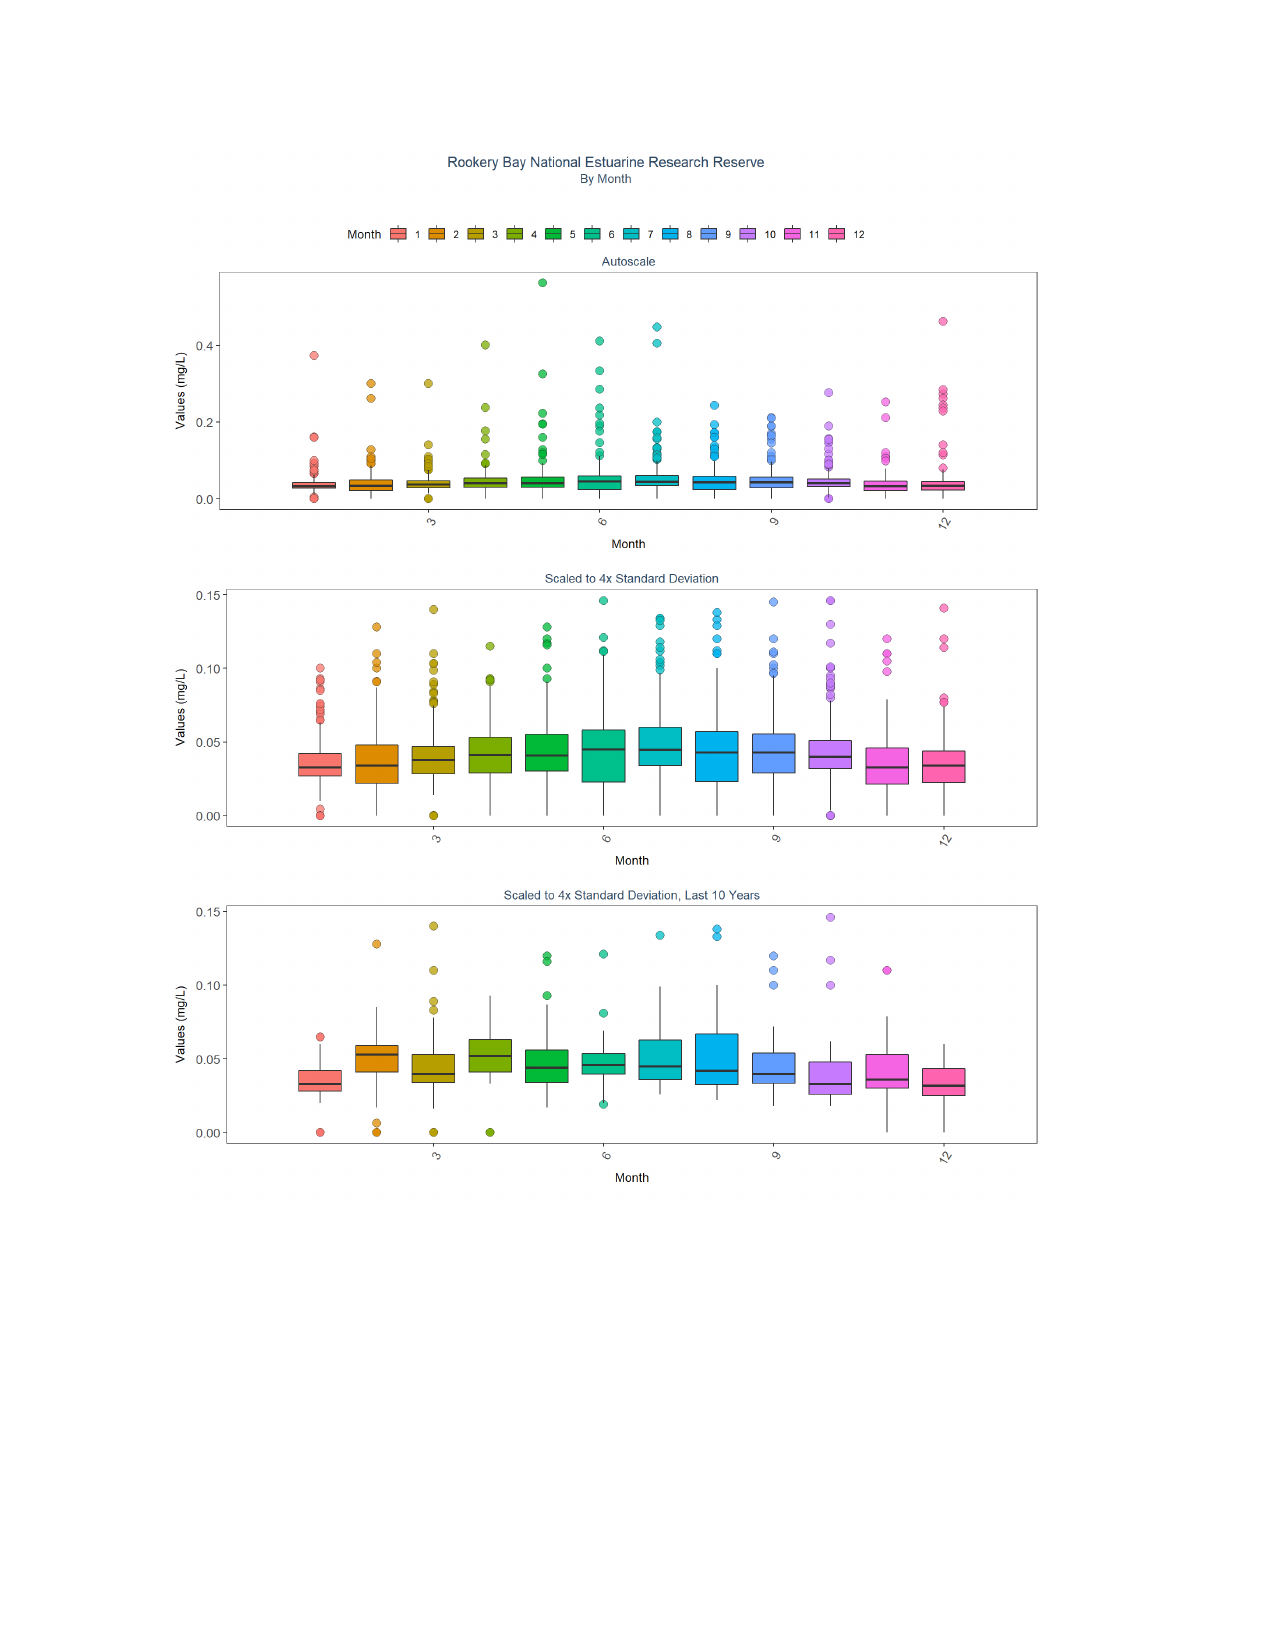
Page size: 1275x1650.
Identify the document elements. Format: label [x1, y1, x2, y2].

picture [168, 150, 1044, 1200]
